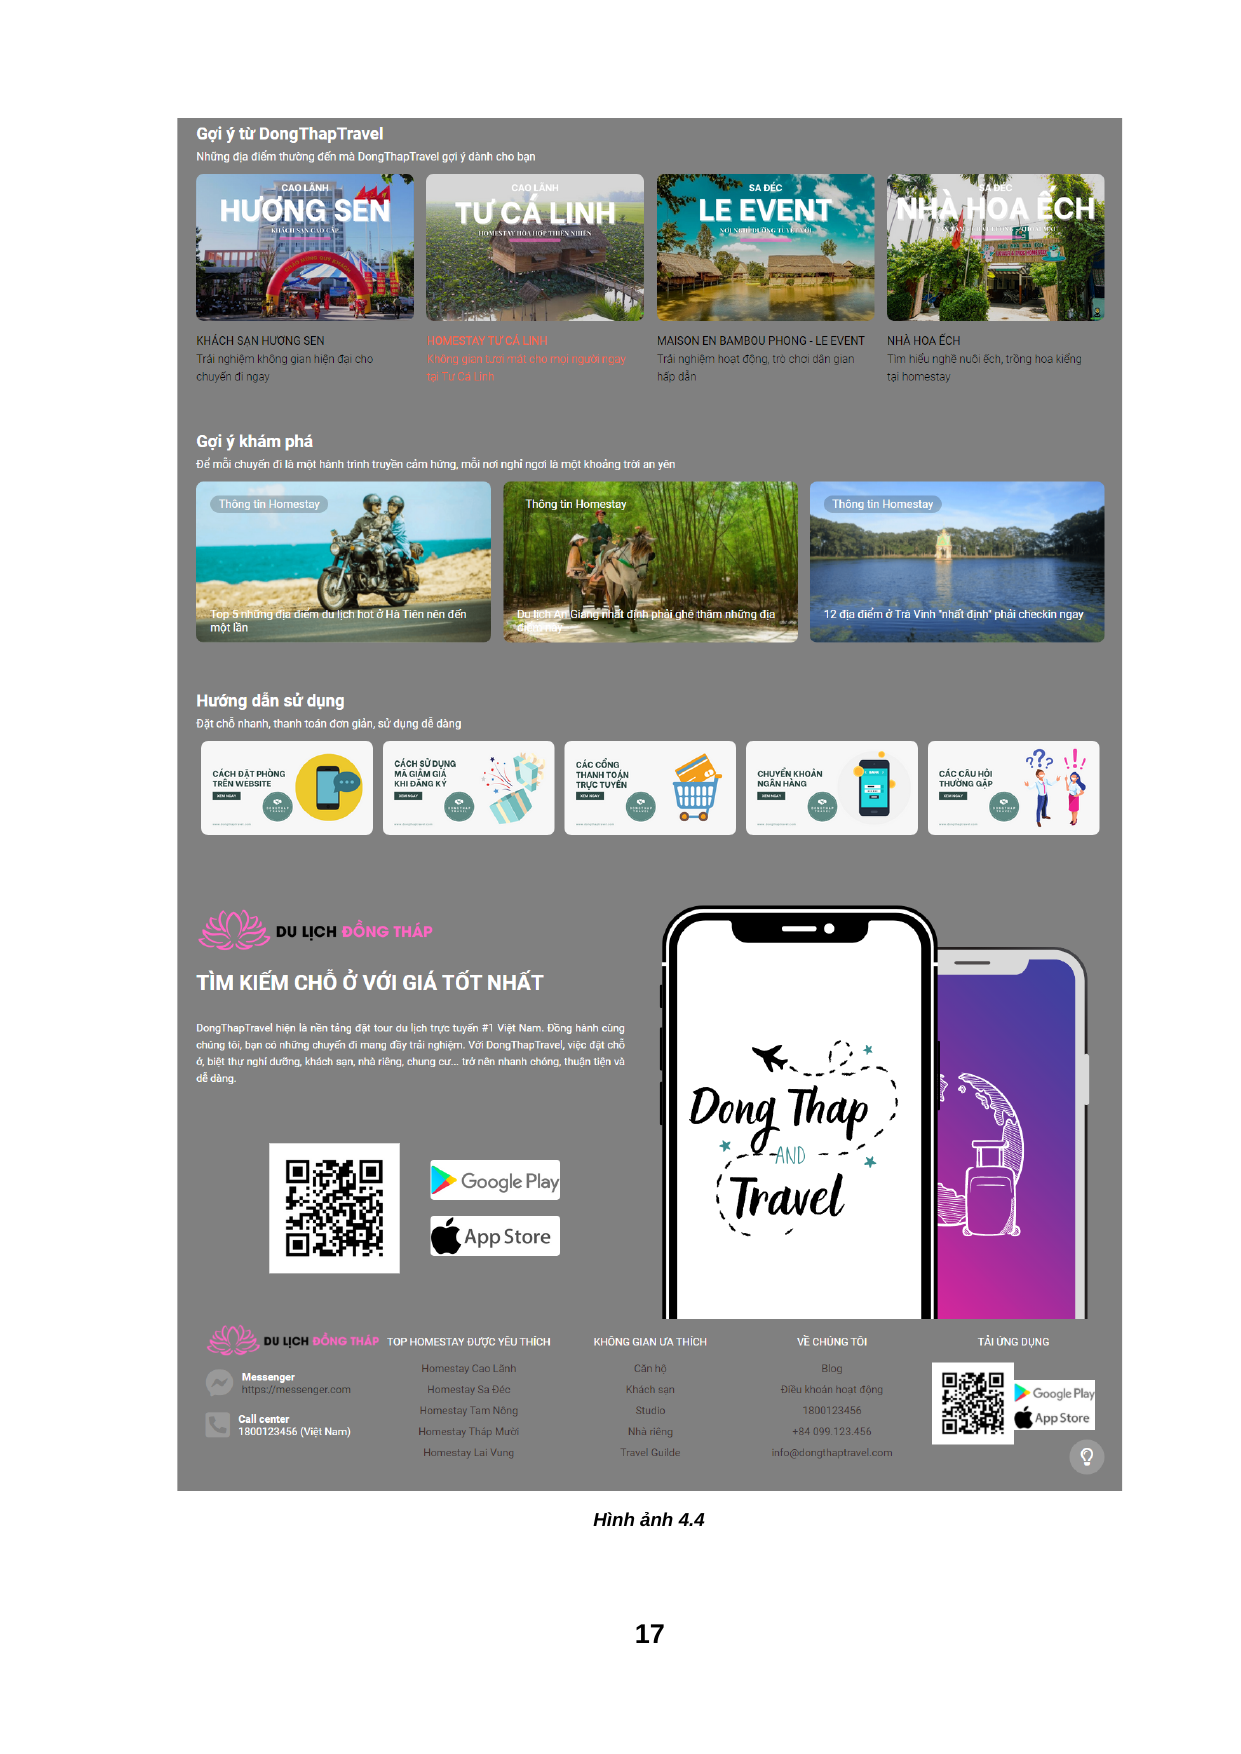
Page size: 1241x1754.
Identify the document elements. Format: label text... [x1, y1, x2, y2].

picture [177, 118, 1123, 1491]
text Hình ảnh 4.4 [177, 1509, 1122, 1530]
